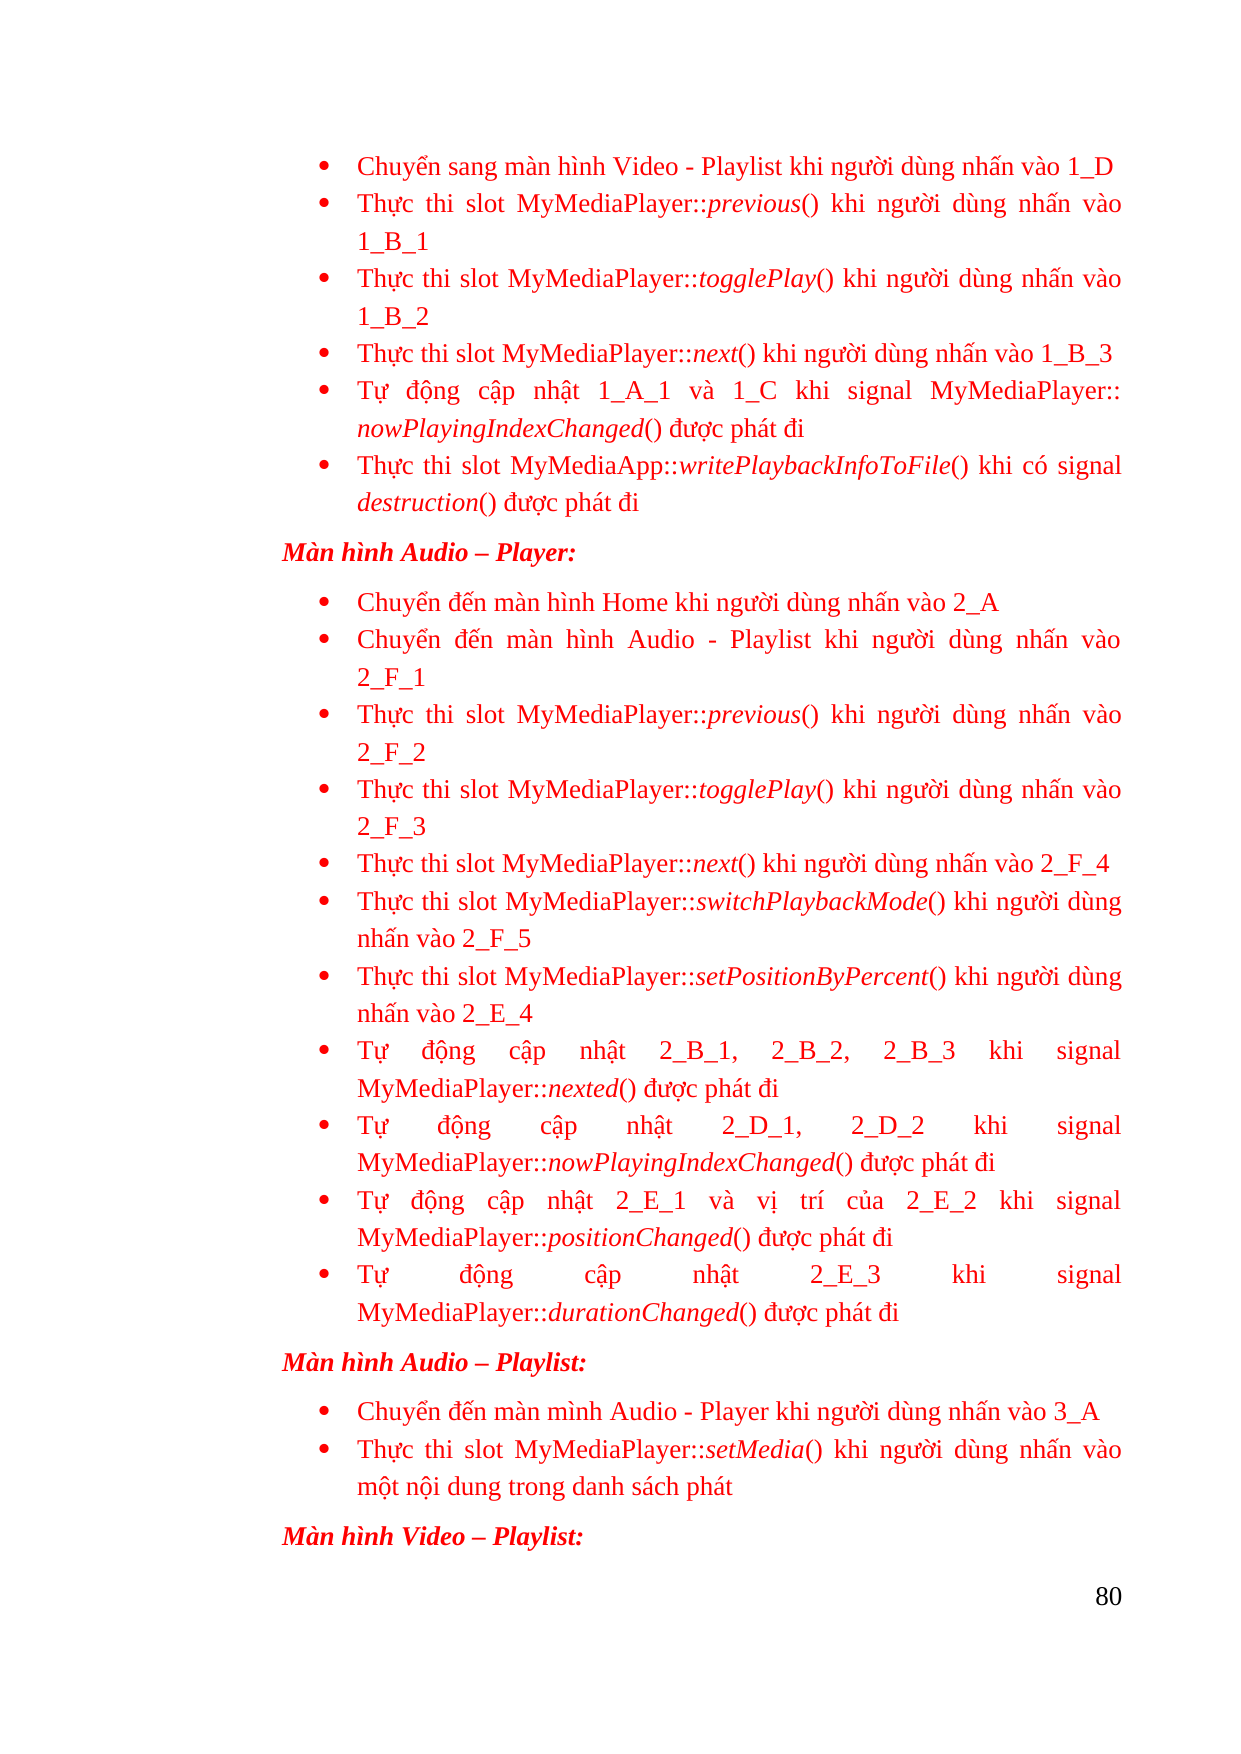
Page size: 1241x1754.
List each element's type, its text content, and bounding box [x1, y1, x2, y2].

text Màn hình Video – Playlist: [207, 1520, 1122, 1551]
list Thực thi slot MyMediaPlayer::setPositionByPercent() khi người dùng nhấn vào 2_E_4 [319, 960, 1122, 1028]
list Chuyển đến màn hình Audio - Playlist khi người dùng nhấn vào 2_F_1 [319, 623, 1122, 692]
list Thực thi slot MyMediaPlayer::previous() khi người dùng nhấn vào 1_B_1 [319, 187, 1122, 256]
list Tự động cập nhật 2_D_1, 2_D_2 khi signal MyMediaPlayer::nowPlayingIndexChanged() được phát đi [319, 1109, 1122, 1178]
list Thực thi slot MyMediaPlayer::togglePlay() khi người dùng nhấn vào 1_B_2 [319, 262, 1122, 331]
list Chuyển đến màn mình Audio - Player khi người dùng nhấn vào 3_A [319, 1396, 1122, 1427]
text Màn hình Audio – Playlist: [207, 1346, 1122, 1377]
list Tự động cập nhật 2_E_3 khi signal MyMediaPlayer::durationChanged() được phát đi [319, 1258, 1122, 1327]
list Thực thi slot MyMediaPlayer::setMedia() khi người dùng nhấn vào một nội dung trong danh sách phát [319, 1433, 1122, 1502]
list Chuyển sang màn hình Video - Playlist khi người dùng nhấn vào 1_D [319, 150, 1122, 181]
list Tự động cập nhật 1_A_1 và 1_C khi signal MyMediaPlayer:: nowPlayingIndexChanged() được phát đi [319, 374, 1122, 443]
list Thực thi slot MyMediaPlayer::previous() khi người dùng nhấn vào 2_F_2 [319, 698, 1122, 767]
list Thực thi slot MyMediaPlayer::switchPlaybackMode() khi người dùng nhấn vào 2_F_5 [319, 885, 1122, 954]
list Tự động cập nhật 2_E_1 và vị trí của 2_E_2 khi signal MyMediaPlayer::positionChanged() được phát đi [319, 1184, 1122, 1252]
text Màn hình Audio – Player: [207, 536, 1122, 567]
list Thực thi slot MyMediaPlayer::next() khi người dùng nhấn vào 1_B_3 [319, 337, 1122, 368]
list Thực thi slot MyMediaPlayer::togglePlay() khi người dùng nhấn vào 2_F_3 [319, 773, 1122, 841]
list Chuyển đến màn hình Home khi người dùng nhấn vào 2_A [319, 586, 1122, 617]
list Thực thi slot MyMediaPlayer::next() khi người dùng nhấn vào 2_F_4 [319, 848, 1122, 879]
list Thực thi slot MyMediaApp::writePlaybackInfoToFile() khi có signal destruction() được phát đi [319, 449, 1122, 518]
list Tự động cập nhật 2_B_1, 2_B_2, 2_B_3 khi signal MyMediaPlayer::nexted() được phát đi [319, 1034, 1122, 1103]
